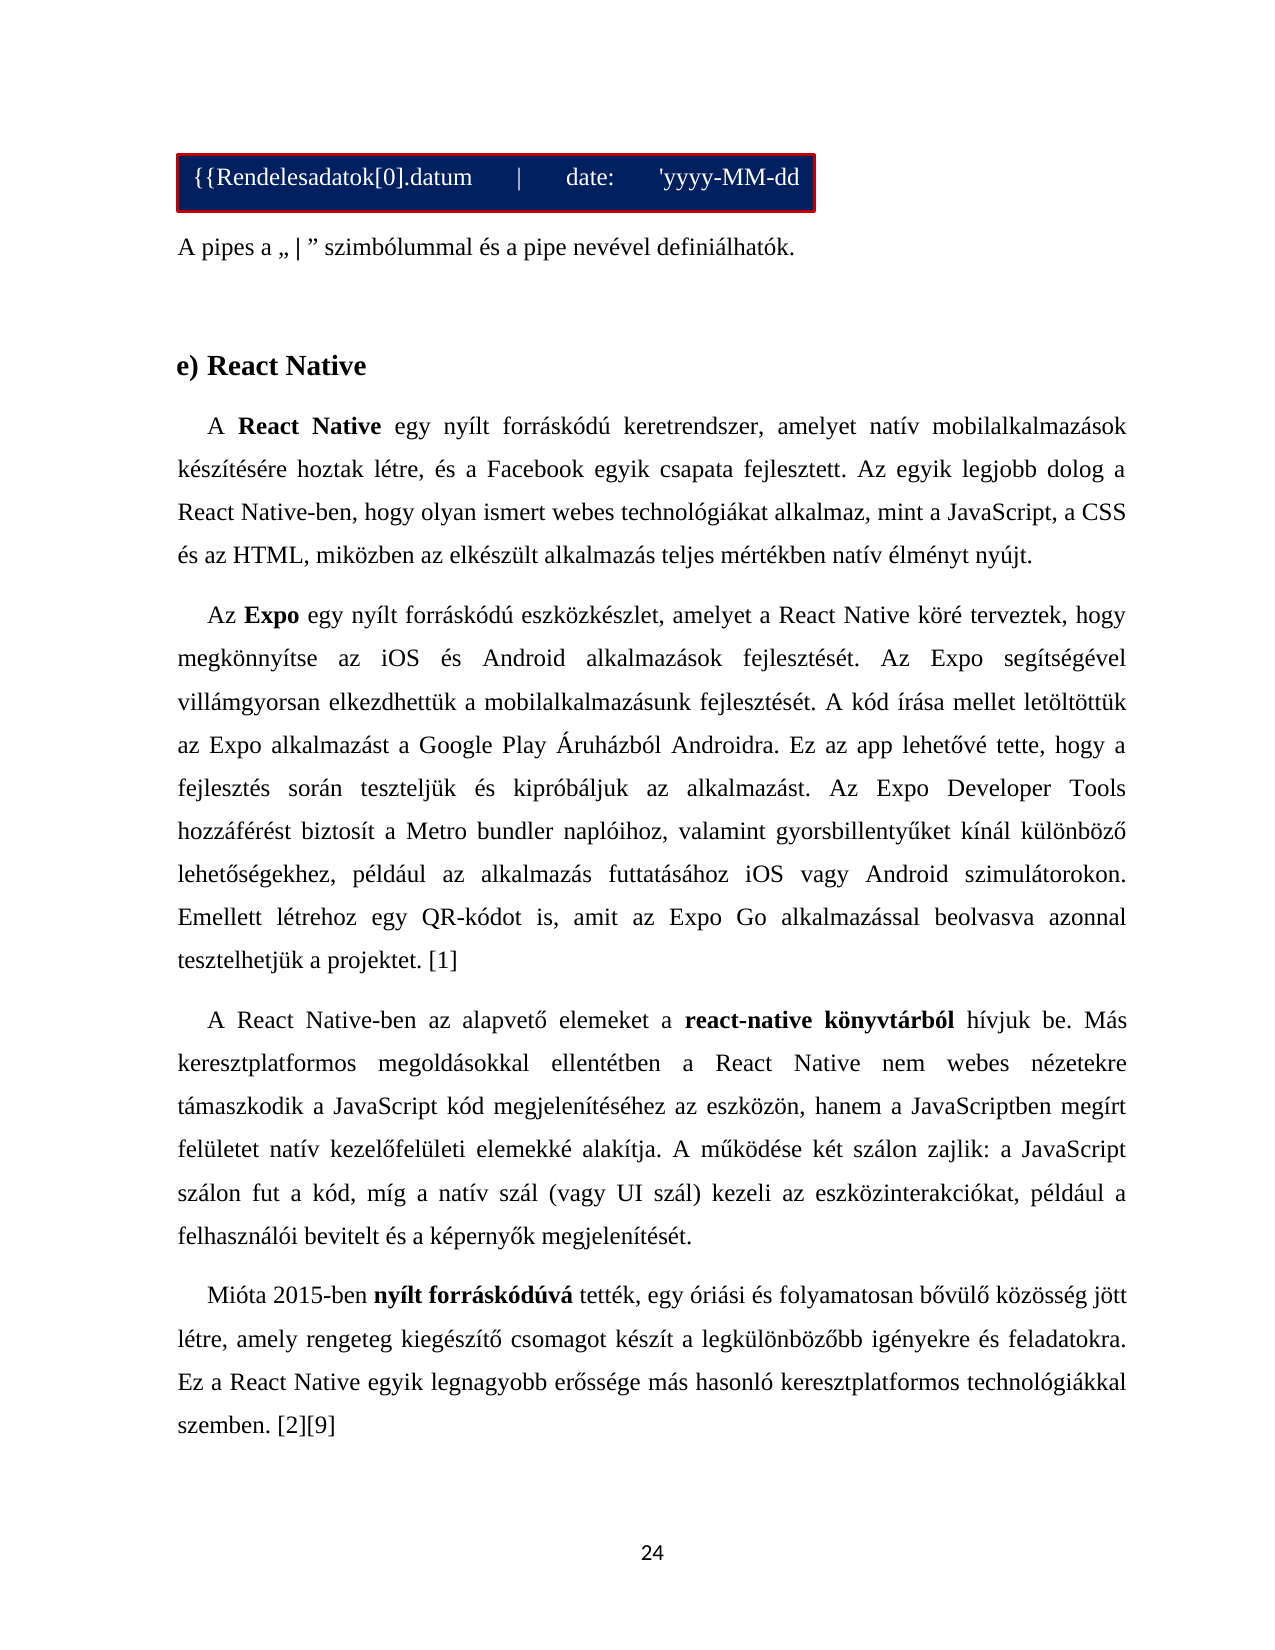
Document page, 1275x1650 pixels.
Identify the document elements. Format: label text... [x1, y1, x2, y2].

subtitle React Native [176, 348, 1127, 382]
text A React Native egy nyílt forráskódú keretrendszer, amelyet natív mobilalkalmazások készítésére hoztak létre, és a Facebook egyik csapata fejlesztett. Az egyik legjobb dolog a React Native-ben, hogy olyan ismert webes technológiákat alkalmaz, mint a JavaScript, a CSS és az HTML, miközben az elkészült alkalmazás teljes mértékben natív élményt nyújt. [177, 411, 1127, 569]
text Mióta 2015-ben nyílt forráskódúvá tették, egy óriási és folyamatosan bővülő közösség jött létre, amely rengeteg kiegészítő csomagot készít a legkülönbözőbb igényekre és feladatokra. Ez a React Native egyik legnagyobb erőssége más hasonló keresztplatformos technológiákkal szemben. [2][9] [177, 1281, 1127, 1439]
text Az Expo egy nyílt forráskódú eszközkészlet, amelyet a React Native köré terveztek, hogy megkönnyítse az iOS és Android alkalmazások fejlesztését. Az Expo segítségével villámgyorsan elkezdhettük a mobilalkalmazásunk fejlesztését. A kód írása mellet letöltöttük az Expo alkalmazást a Google Play Áruházból Androidra. Ez az app lehetővé tette, hogy a fejlesztés során teszteljük és kipróbáljuk az alkalmazást. Az Expo Developer Tools hozzáférést biztosít a Metro bundler naplóihoz, valamint gyorsbillentyűket kínál különböző lehetőségekhez, például az alkalmazás futtatásához iOS vagy Android szimulátorokon. Emellett létrehoz egy QR-kódot is, amit az Expo Go alkalmazással beolvasva azonnal tesztelhetjük a projektet. [1] [177, 600, 1127, 974]
text A React Native-ben az alapvető elemeket a react-native könyvtárból hívjuk be. Más keresztplatformos megoldásokkal ellentétben a React Native nem webes nézetekre támaszkodik a JavaScript kód megjelenítéséhez az eszközön, hanem a JavaScriptben megírt felületet natív kezelőfelületi elemekké alakítja. A működése két szálon zajlik: a JavaScript szálon fut a kód, míg a natív szál (vagy UI szál) kezeli az eszközinterakciókat, például a felhasználói bevitelt és a képernyők megjelenítését. [177, 1005, 1127, 1249]
text A pipes a „ | ” szimbólummal és a pipe nevével definiálhatók. [177, 232, 1127, 261]
